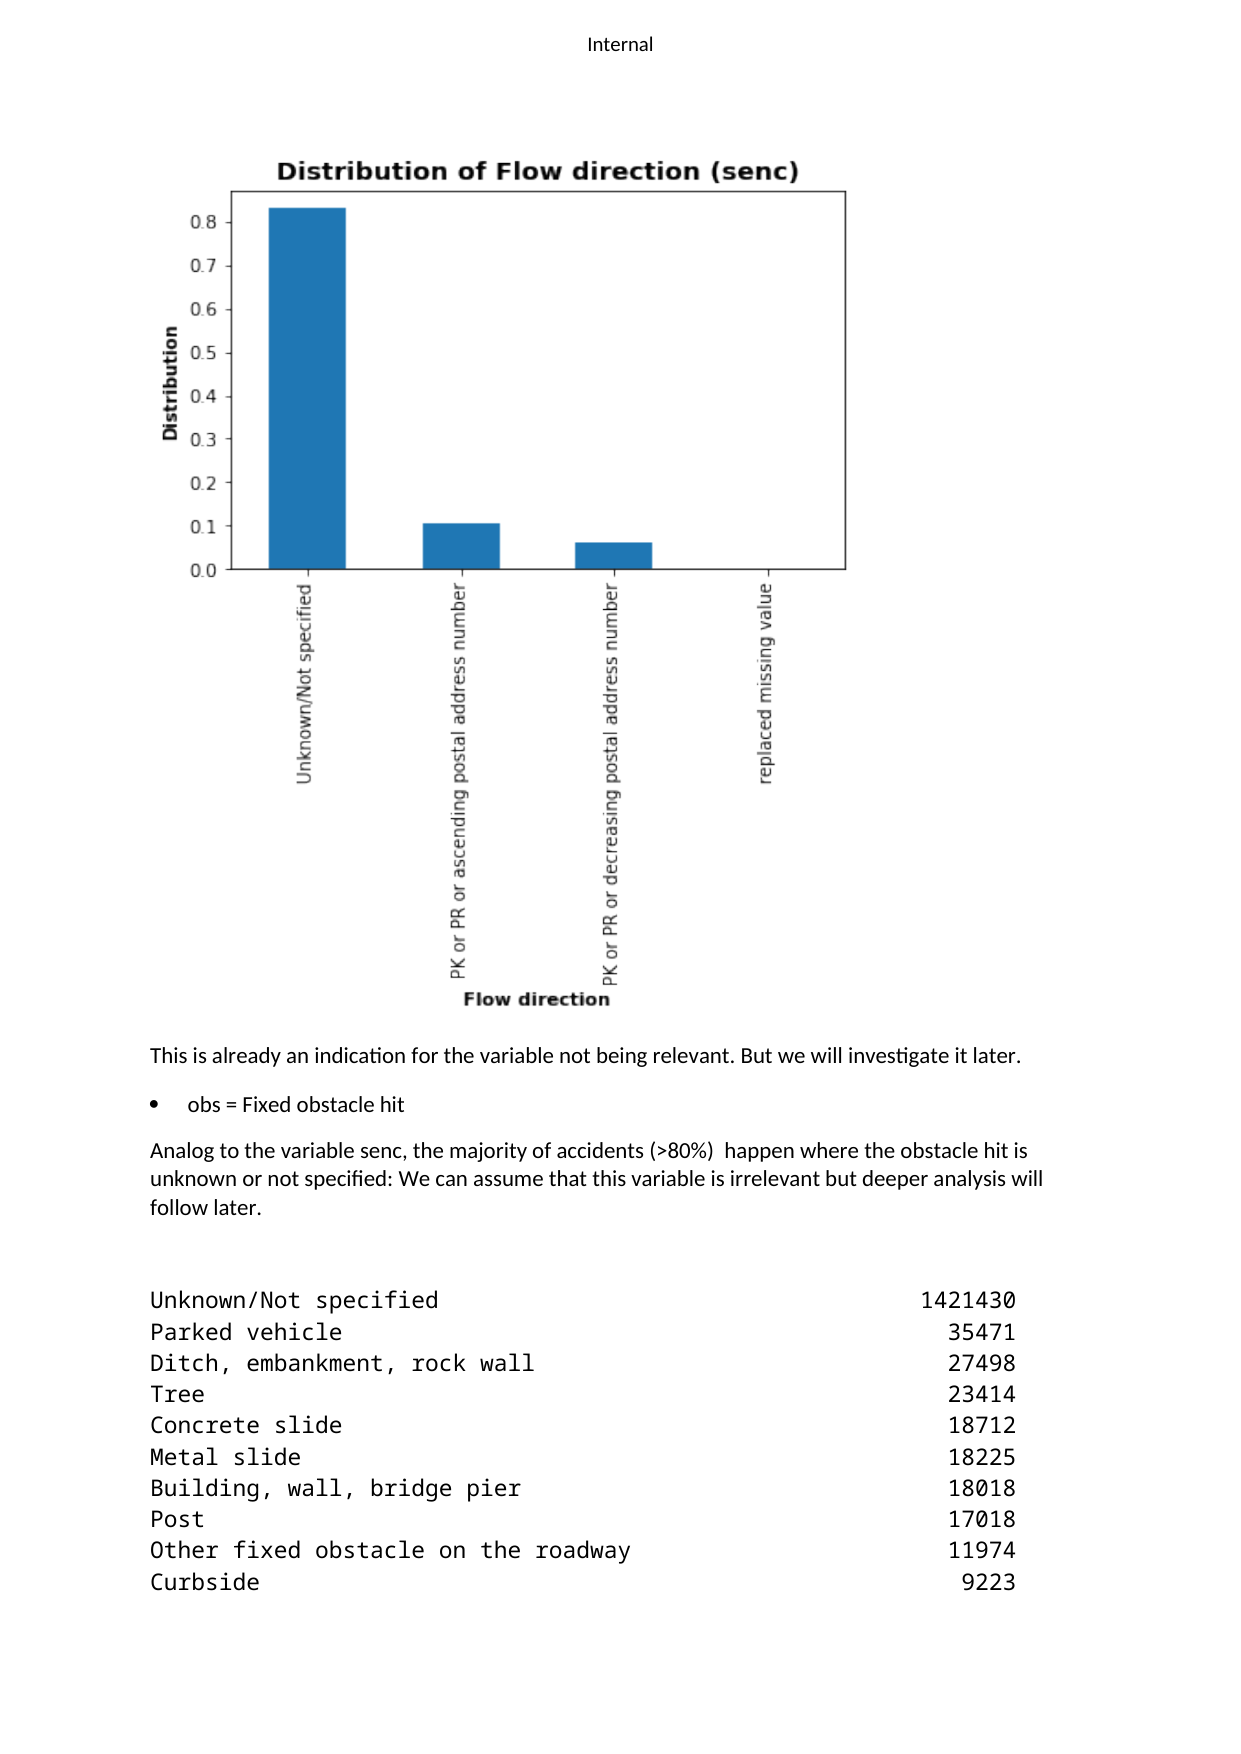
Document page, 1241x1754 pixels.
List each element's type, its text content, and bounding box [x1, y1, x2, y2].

text This is already an indication for the variable not being relevant. But we will investigate it later. [150, 1041, 1090, 1069]
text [150, 1284, 1090, 1597]
text Analog to the variable senc, the majority of accidents (>80%) happen where the obstacle hit is unknown or not specified: We can assume that this variable is irrelevant but deeper analysis will follow later. [150, 1137, 1090, 1221]
picture [150, 150, 858, 1022]
list obs = Fixed obstacle hit [150, 1090, 1090, 1118]
